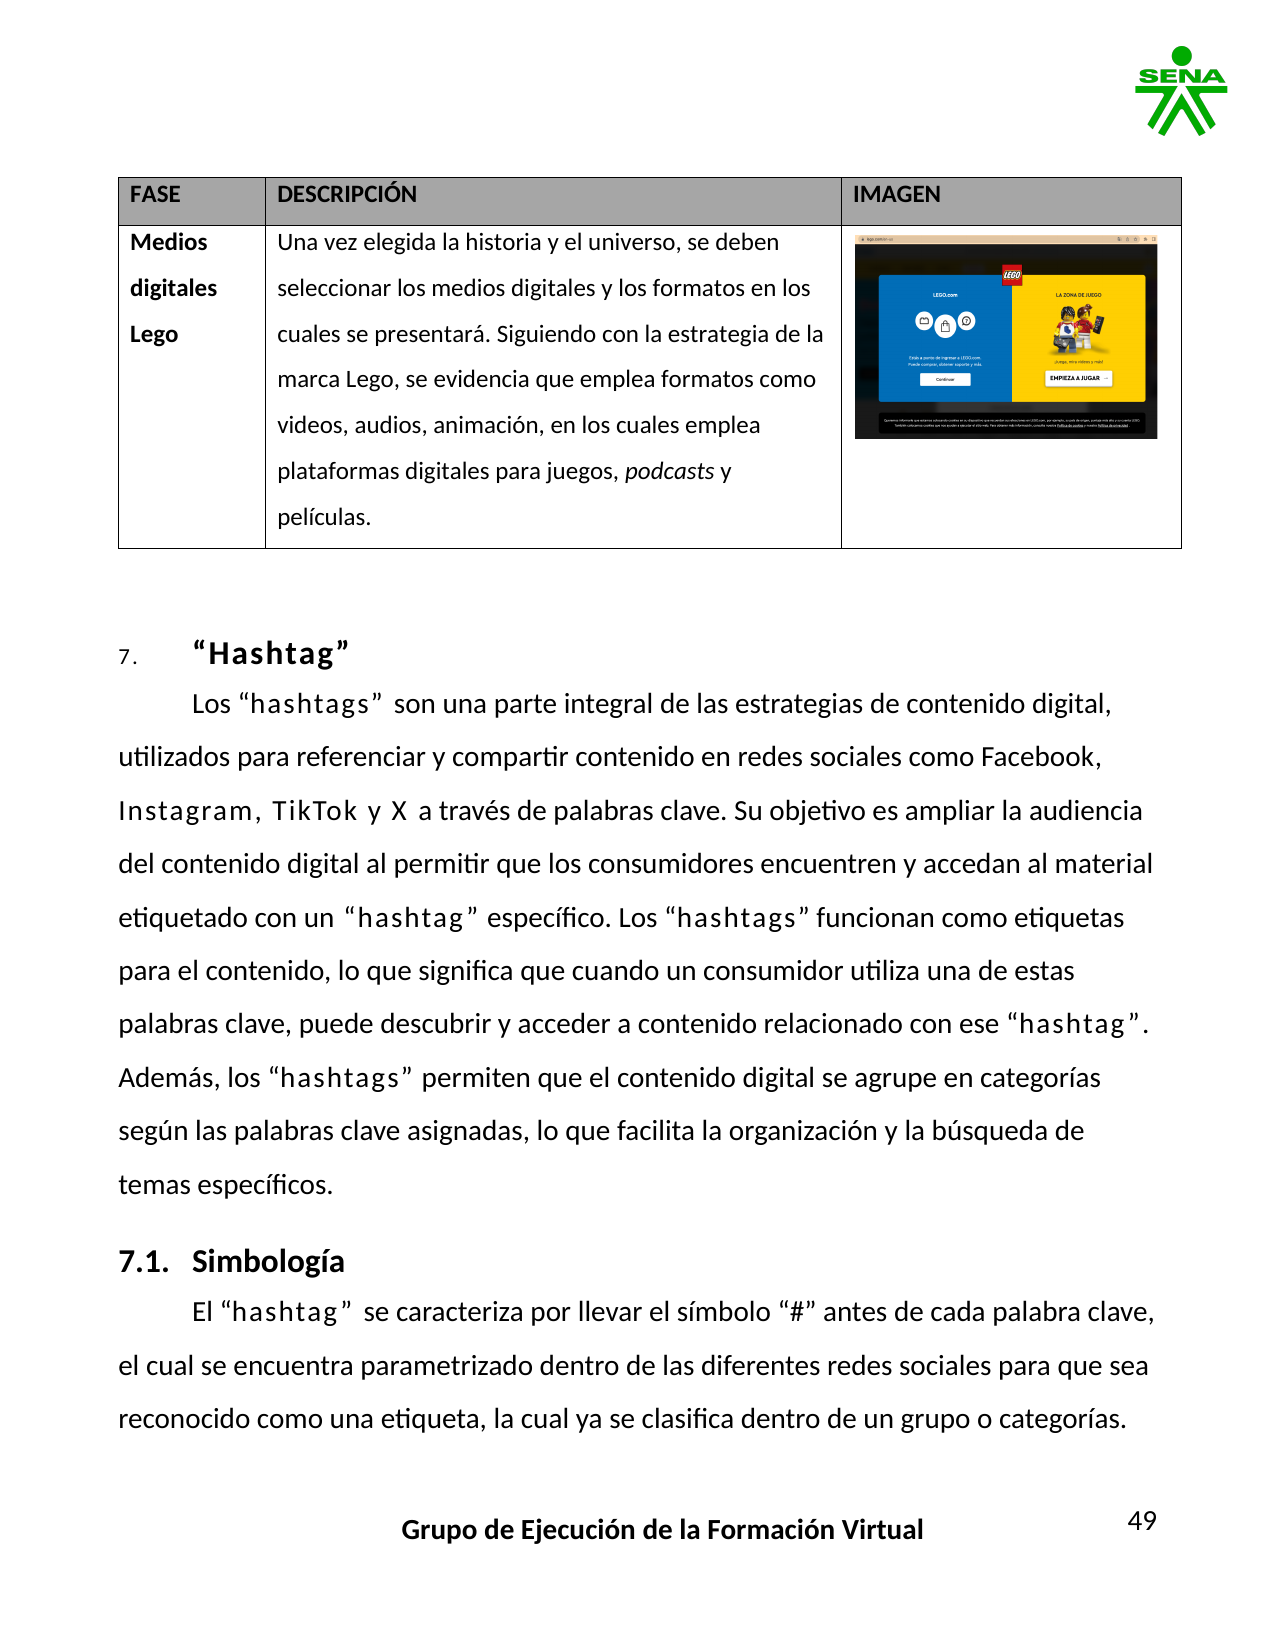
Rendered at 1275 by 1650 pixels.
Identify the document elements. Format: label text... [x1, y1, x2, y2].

text El “hashtag” se caracteriza por llevar el símbolo “#” antes de cada palabra clave, el cual se encuentra parametrizado dentro de las diferentes redes sociales para que sea reconocido como una etiqueta, la cual ya se clasifica dentro de un grupo o categorías. [118, 1293, 1157, 1436]
table_header DESCRIPCIÓN [266, 178, 841, 225]
table_cell Medios digitales Lego [119, 226, 265, 548]
subtitle “Hashtag” [118, 632, 1157, 672]
picture [855, 235, 1158, 439]
subtitle Simbología [118, 1240, 1157, 1281]
text Los “hashtags” son una parte integral de las estrategias de contenido digital, utilizados para referenciar y compartir contenido en redes sociales como Facebook, Instagram, TikTok y X a través de palabras clave. Su objetivo es ampliar la audiencia del contenido digital al permitir que los consumidores encuentren y accedan al material etiquetado con un “hashtag” específico. Los “hashtags” funcionan como etiquetas para el contenido, lo que significa que cuando un consumidor utiliza una de estas palabras clave, puede descubrir y acceder a contenido relacionado con ese “hashtag”. Además, los “hashtags” permiten que el contenido digital se agrupe en categorías según las palabras clave asignadas, lo que facilita la organización y la búsqueda de temas específicos. [118, 685, 1157, 1201]
picture [1135, 46, 1228, 136]
table_cell na vez elegida la historia y el universo, se deben los medios digitales y los formatos en los cuales se presentará. Siguiendo con la estrategia de la marca Lego, se evidencia que emplea formatos como videos, audios, animación, en los cuales emplea plataformas digitales para juegos, podcasts y películas. [266, 226, 841, 548]
table_header FASE [119, 178, 265, 225]
table_cell [842, 226, 1181, 548]
table_header IMAGEN [842, 178, 1181, 225]
